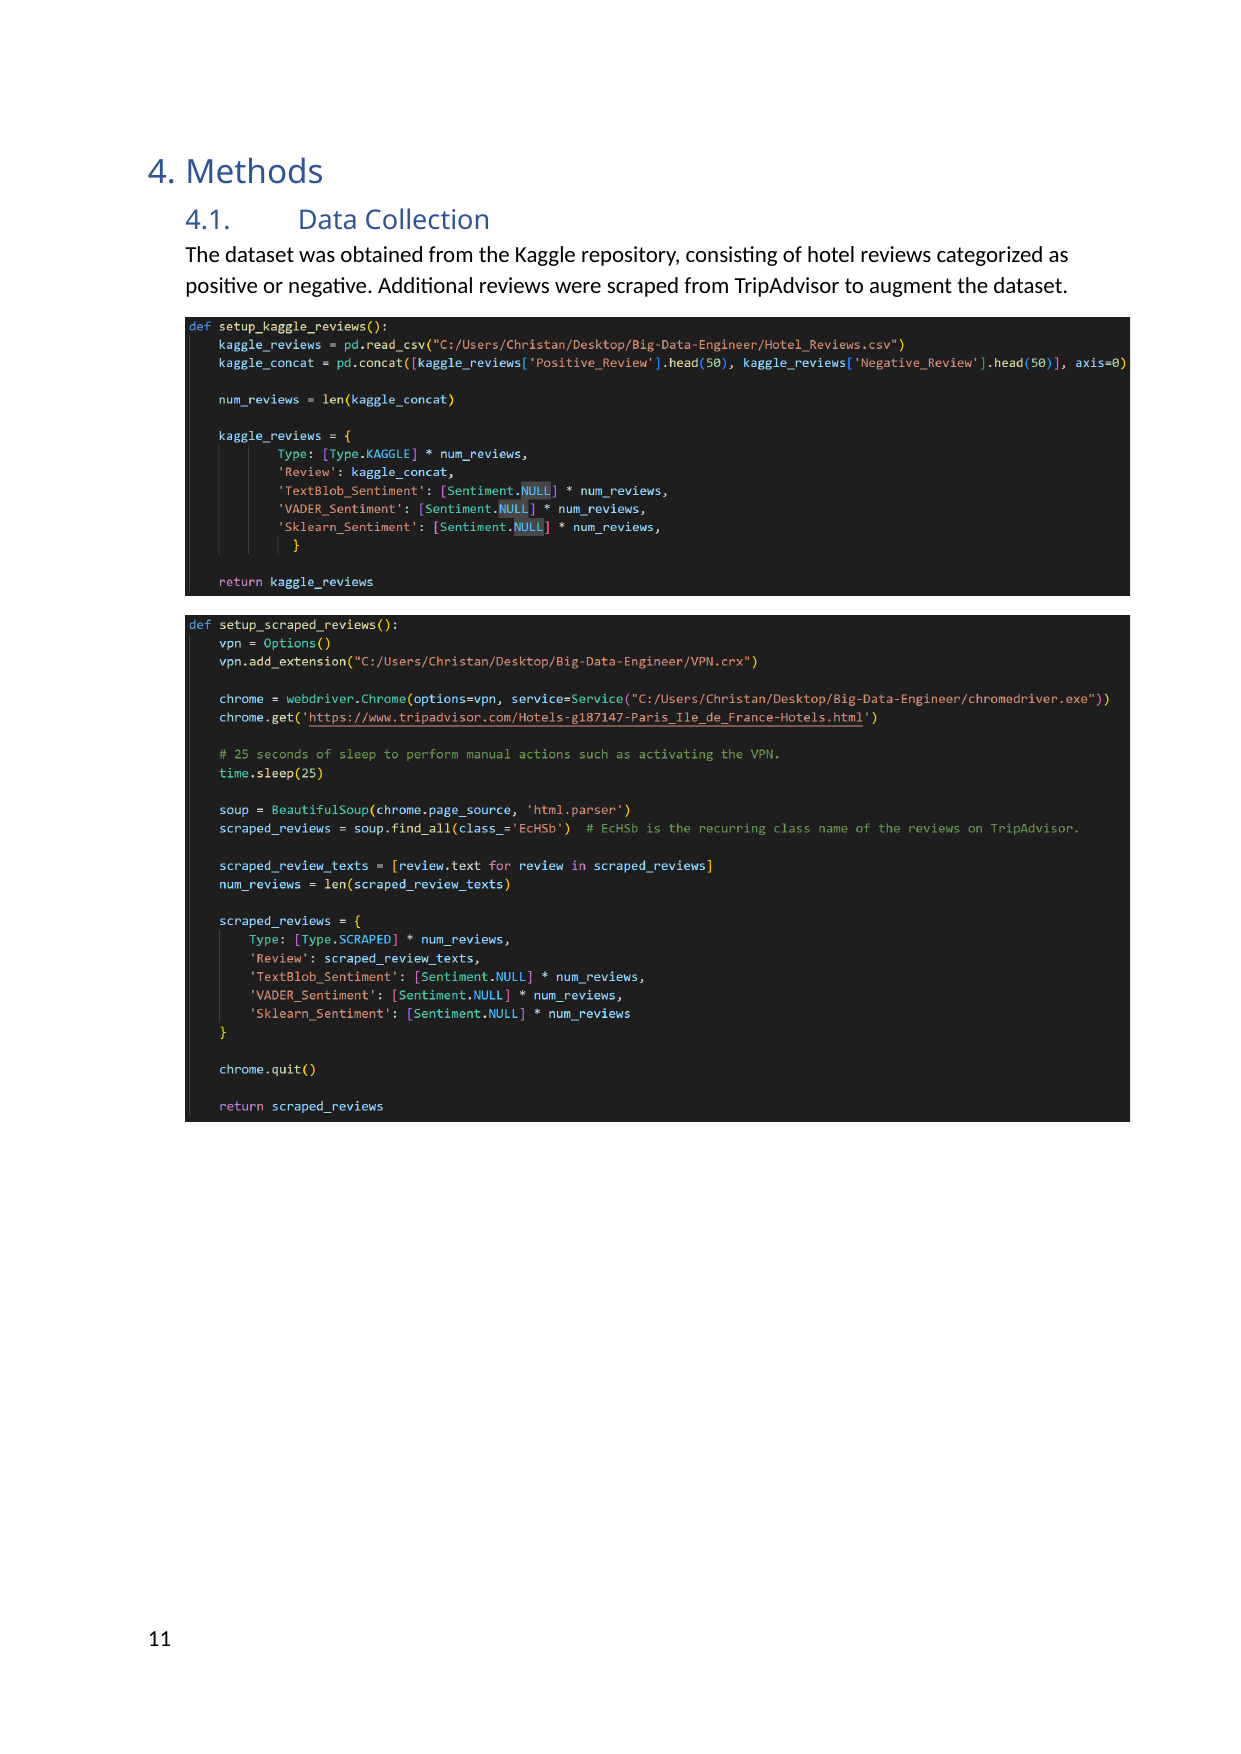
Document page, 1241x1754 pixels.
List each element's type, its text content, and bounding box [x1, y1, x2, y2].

picture [185, 317, 1130, 596]
subtitle Methods [148, 148, 1093, 193]
picture [185, 615, 1130, 1122]
text The dataset was obtained from the Kaggle repository, consisting of hotel reviews categorized as positive or negative. Additional reviews were scraped from TripAdvisor to augment the dataset. [185, 241, 1093, 299]
subtitle Data Collection [185, 201, 1093, 238]
